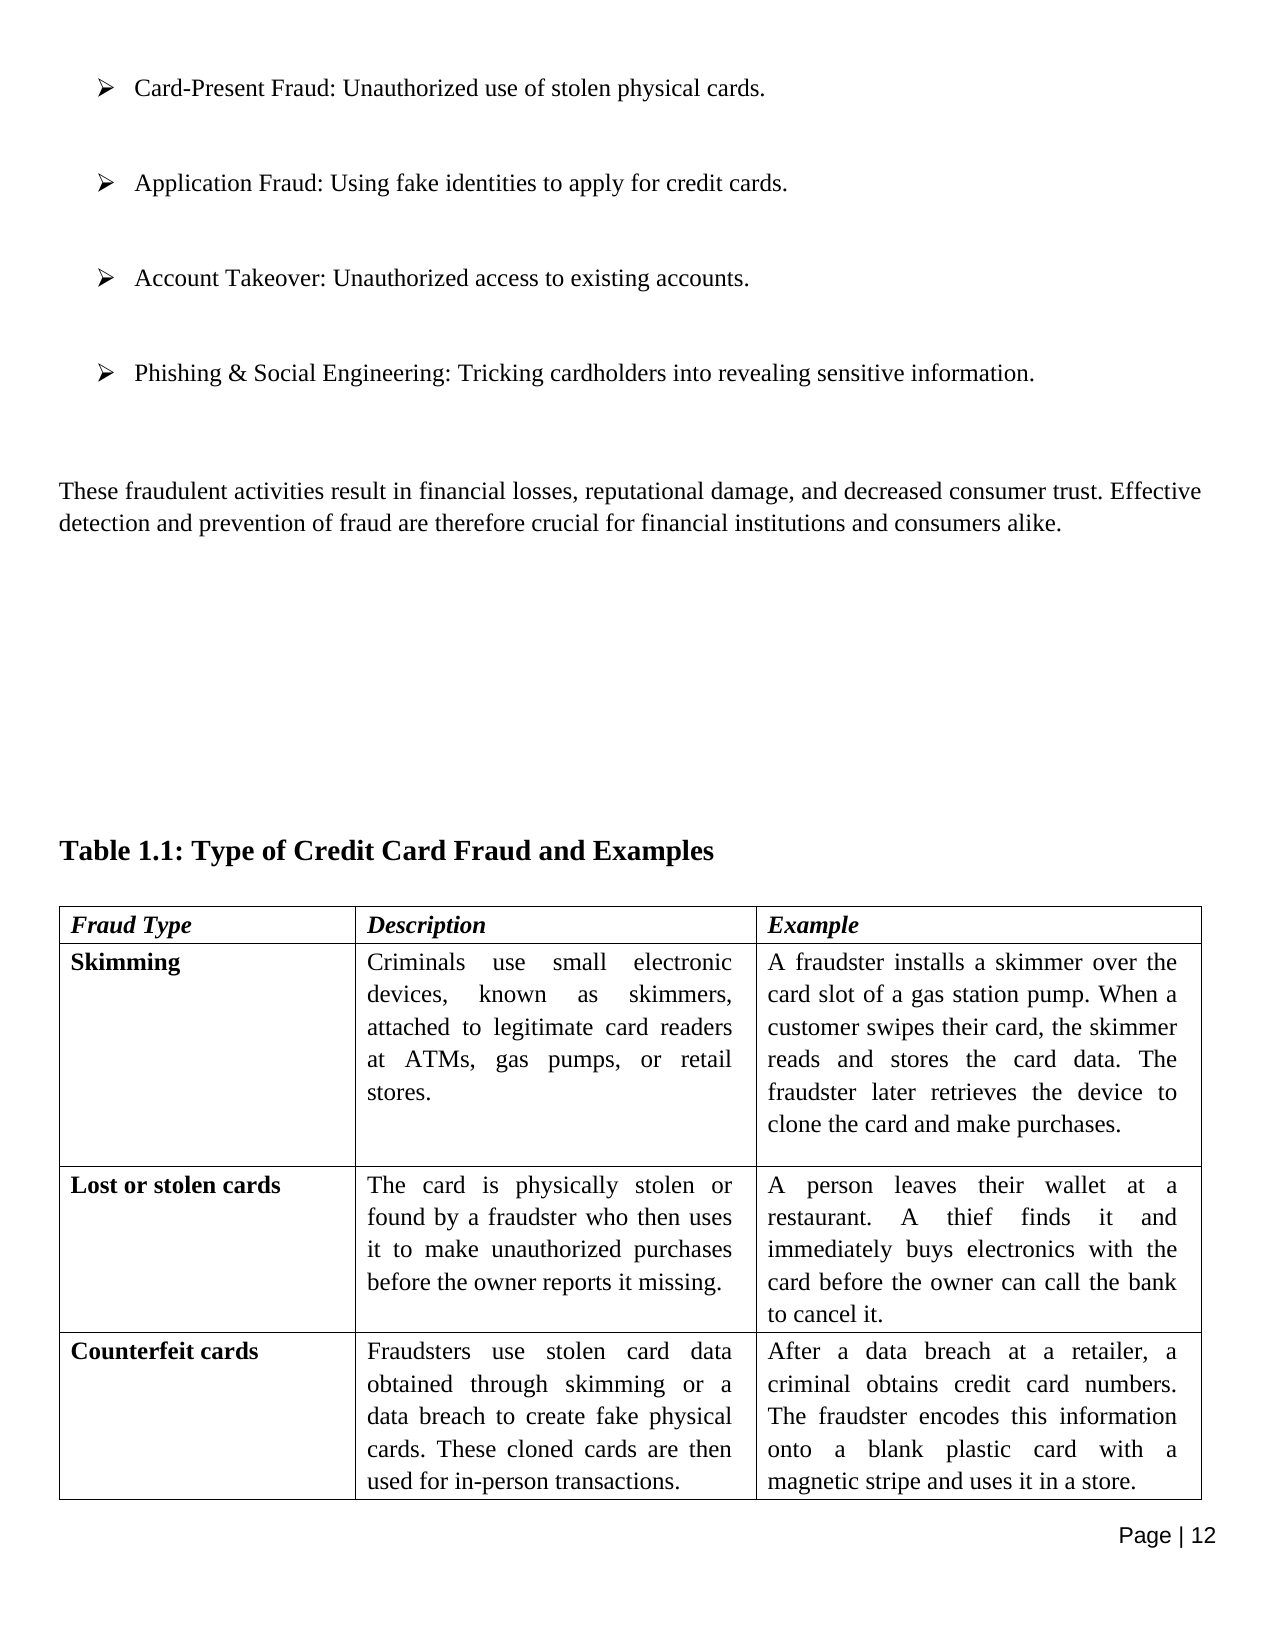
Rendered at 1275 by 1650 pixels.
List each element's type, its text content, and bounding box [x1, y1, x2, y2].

table_cell The card is physically stolen or found by a fraudster who then uses it to make unauthorized purchases before the owner reports it missing. [356, 1167, 756, 1332]
list Application Fraud: Using fake identities to apply for credit cards. [97, 154, 1203, 205]
table_cell Fraudsters use stolen card data obtained through skimming or a data breach to create fake physical cards. These cloned cards are then used for in-person transactions. [356, 1333, 756, 1499]
table_cell Criminals use small electronic devices, known as skimmers, attached to legitimate card readers at ATMs, gas pumps, or retail stores. [356, 944, 756, 1166]
text These fraudulent activities result in financial losses, reputational damage, and decreased consumer trust. Effective detection and prevention of fraud are therefore crucial for financial institutions and consumers alike. [58, 476, 1203, 537]
list Card-Present Fraud: Unauthorized use of stolen physical cards. [97, 59, 1203, 110]
table_cell Lost or stolen cards [60, 1167, 355, 1332]
list Account Takeover: Unauthorized access to existing accounts. [97, 249, 1203, 301]
table_header Fraud Type [60, 907, 355, 943]
table_cell Skimming [60, 944, 355, 1166]
table_header Description [356, 907, 756, 943]
table_cell Counterfeit cards [60, 1333, 355, 1499]
list Phishing & Social Engineering: Tricking cardholders into revealing sensitive information. [97, 344, 1203, 396]
table_cell A fraudster installs a skimmer over the card slot of a gas station pump. When a customer swipes their card, the skimmer reads and stores the card data. The fraudster later retrieves the device to clone the card and make purchases. [757, 944, 1201, 1166]
table_cell A person leaves their wallet at a restaurant. A thief finds it and immediately buys electronics with the card before the owner can call the bank to cancel it. [757, 1167, 1201, 1332]
text Table 1.1: Type of Credit Card Fraud and Examples [59, 833, 1216, 867]
table_header Example [757, 907, 1201, 943]
table_cell After a data breach at a retailer, a criminal obtains credit card numbers. The fraudster encodes this information onto a blank plastic card with a magnetic stripe and uses it in a store. [757, 1333, 1201, 1499]
